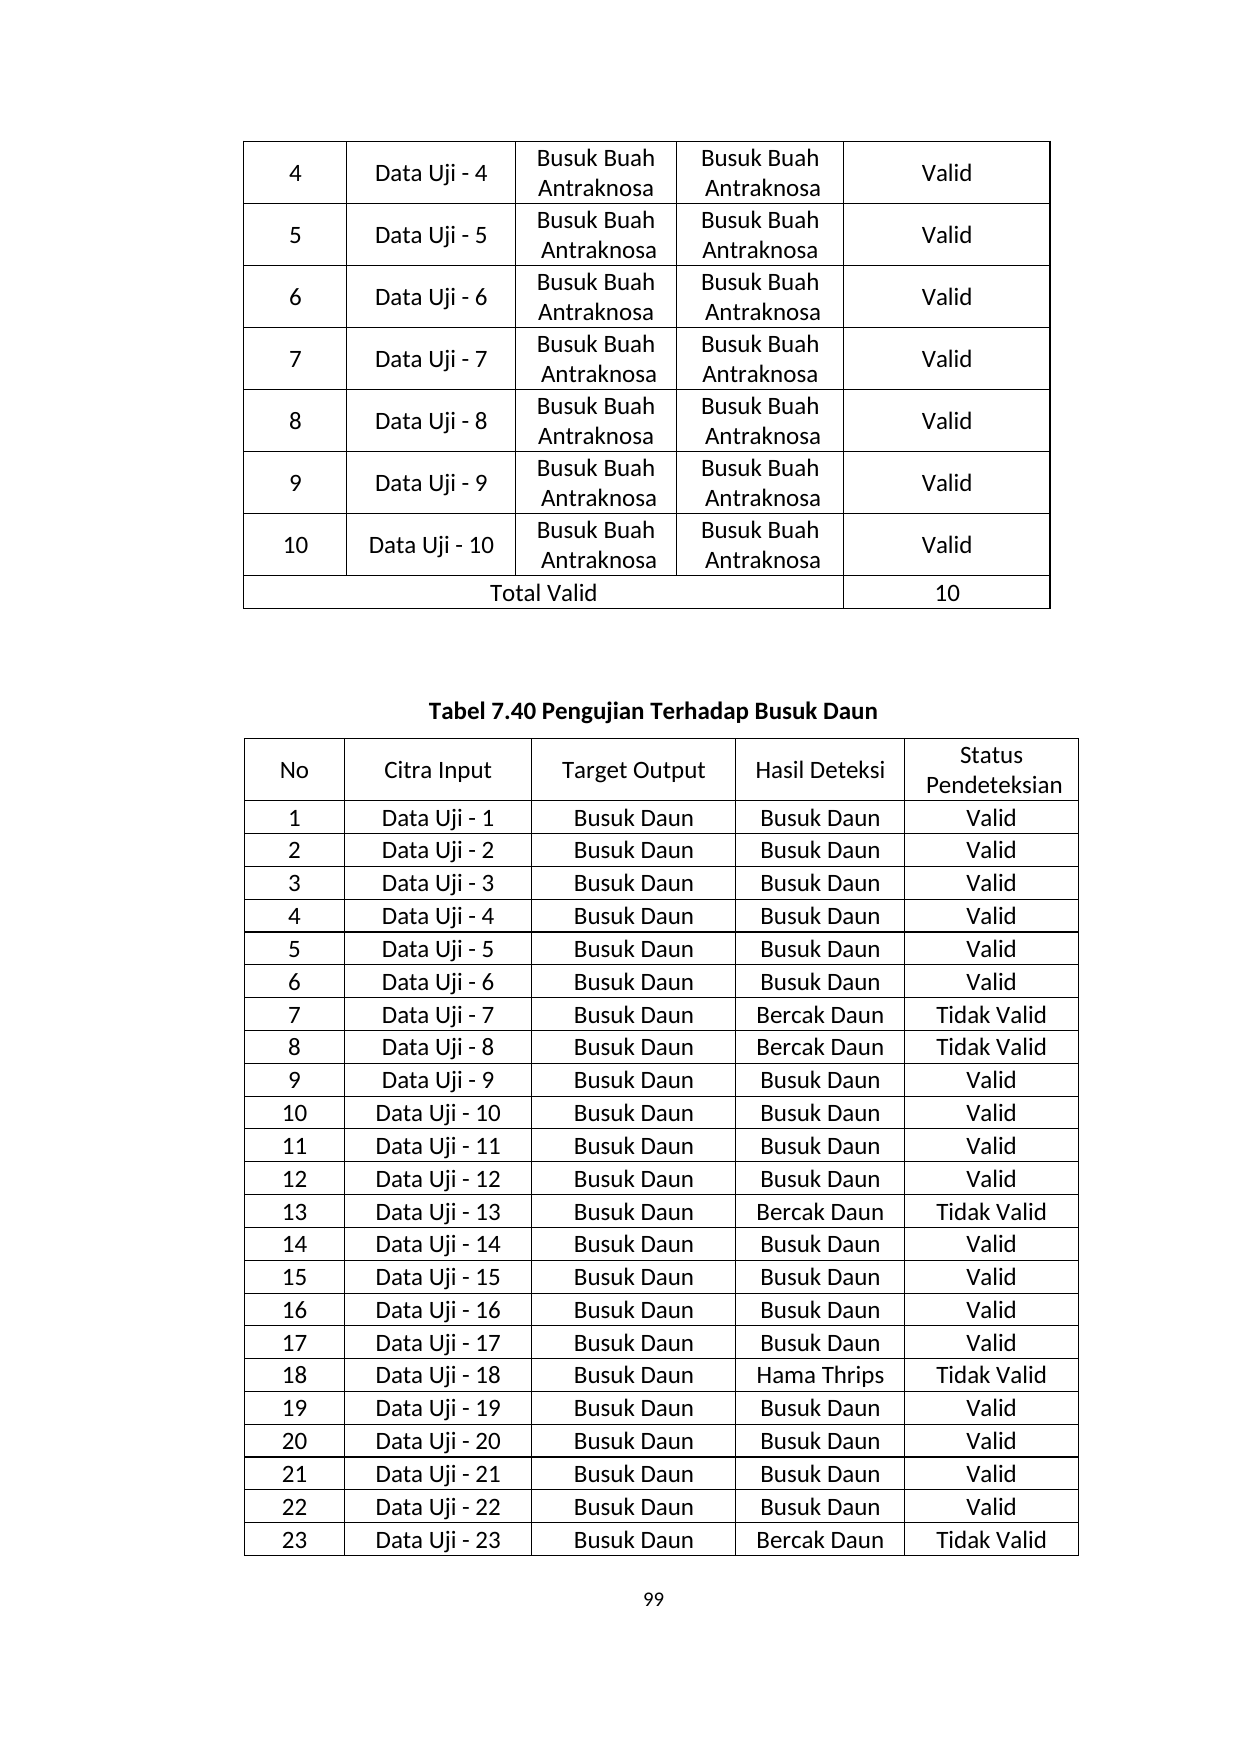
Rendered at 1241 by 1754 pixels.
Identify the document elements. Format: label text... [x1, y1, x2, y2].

table_cell Valid [905, 965, 1078, 997]
table_cell 18 [245, 1359, 344, 1391]
table_cell 15 [245, 1261, 344, 1292]
table_cell Valid [844, 390, 1049, 451]
table_cell Busuk Daun [532, 1425, 735, 1456]
table_cell Valid [905, 1294, 1078, 1325]
table_cell Data Uji - 12 [345, 1162, 531, 1194]
table_cell Tidak Valid [905, 1523, 1078, 1555]
table_cell 8 [245, 1031, 344, 1063]
table_cell Busuk Daun [736, 1064, 904, 1096]
table_cell Busuk Daun [532, 1162, 735, 1194]
table_cell Busuk Daun [532, 1392, 735, 1424]
table_cell Valid [844, 142, 1049, 203]
table_cell Busuk Daun [532, 1294, 735, 1325]
table_cell Busuk Buah Antraknosa [677, 204, 843, 265]
table_cell Busuk Daun [532, 1458, 735, 1489]
table_cell Busuk Daun [736, 965, 904, 997]
table_cell 20 [245, 1425, 344, 1456]
table_cell Valid [905, 1490, 1078, 1522]
table_cell 11 [245, 1129, 344, 1161]
table_cell Data Uji - 17 [345, 1326, 531, 1358]
table_cell Busuk Daun [736, 900, 904, 931]
table_cell Data Uji - 21 [345, 1458, 531, 1489]
table_cell Valid [905, 801, 1078, 833]
table_cell Data Uji - 13 [345, 1195, 531, 1227]
table_cell 5 [244, 204, 346, 265]
table_cell Busuk Daun [736, 1129, 904, 1161]
table_cell Valid [905, 1392, 1078, 1424]
table_cell Busuk Daun [736, 867, 904, 899]
table_cell 12 [245, 1162, 344, 1194]
table_cell Valid [905, 933, 1078, 964]
table_cell Data Uji - 11 [345, 1129, 531, 1161]
table_cell Data Uji - 18 [345, 1359, 531, 1391]
table_cell Busuk Daun [532, 801, 735, 833]
table_cell 6 [244, 266, 346, 327]
table_cell 10 [245, 1097, 344, 1128]
table_header Citra Input [345, 739, 531, 800]
table_header Hasil Deteksi [736, 739, 904, 800]
table_cell Busuk Daun [532, 900, 735, 931]
table_cell Valid [844, 452, 1049, 513]
table_cell Busuk Daun [736, 1097, 904, 1128]
table_cell 22 [245, 1490, 344, 1522]
table_cell Busuk Buah Antraknosa [677, 514, 843, 575]
table_cell 4 [244, 142, 346, 203]
table_cell Valid [905, 1129, 1078, 1161]
table_cell Data Uji - 8 [345, 1031, 531, 1063]
table_header Status Pendeteksian [905, 739, 1078, 800]
table_cell Data Uji - 9 [347, 452, 515, 513]
table_cell Busuk Daun [736, 1294, 904, 1325]
table_cell Busuk Daun [532, 1031, 735, 1063]
table_cell Busuk Daun [736, 933, 904, 964]
table_cell 10 [244, 514, 346, 575]
table_cell 17 [245, 1326, 344, 1358]
table_cell Busuk Daun [736, 1458, 904, 1489]
table_cell Valid [905, 1097, 1078, 1128]
table_cell Busuk Daun [532, 834, 735, 866]
table_cell Data Uji - 7 [345, 998, 531, 1030]
table_cell Busuk Daun [532, 1490, 735, 1522]
table_cell Busuk Buah Antraknosa [516, 390, 676, 451]
table_cell Tidak Valid [905, 1031, 1078, 1063]
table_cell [516, 142, 676, 203]
table_cell Valid [905, 1064, 1078, 1096]
table_cell Busuk Daun [736, 1228, 904, 1259]
table_cell 3 [245, 867, 344, 899]
table_cell Data Uji - 3 [345, 867, 531, 899]
table_cell Busuk Daun [736, 1261, 904, 1292]
table_header No [245, 739, 344, 800]
table_cell Valid [905, 1162, 1078, 1194]
table_cell Busuk Daun [736, 1490, 904, 1522]
table_cell Data Uji - 6 [347, 266, 515, 327]
table_cell Valid [844, 328, 1049, 389]
table_cell Data Uji - 10 [347, 514, 515, 575]
table_cell Data Uji - 19 [345, 1392, 531, 1424]
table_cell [677, 142, 843, 203]
table_cell Total Valid [244, 576, 843, 608]
table_cell 14 [245, 1228, 344, 1259]
table_cell 16 [245, 1294, 344, 1325]
table_cell Data Uji - 22 [345, 1490, 531, 1522]
table_cell Tidak Valid [905, 998, 1078, 1030]
table_cell Busuk Daun [532, 1195, 735, 1227]
table_cell 21 [245, 1458, 344, 1489]
table_cell Valid [844, 266, 1049, 327]
table_cell Data Uji - 14 [345, 1228, 531, 1259]
table_cell Tidak Valid [905, 1195, 1078, 1227]
table_cell Tidak Valid [905, 1359, 1078, 1391]
table_cell Data Uji - 16 [345, 1294, 531, 1325]
table_cell Valid [844, 204, 1049, 265]
table_cell Busuk Daun [532, 933, 735, 964]
table_cell Data Uji - 6 [345, 965, 531, 997]
table_cell 13 [245, 1195, 344, 1227]
table_cell Busuk Buah Antraknosa [516, 514, 676, 575]
table_cell Valid [844, 514, 1049, 575]
table_cell 1 [245, 801, 344, 833]
table_cell Busuk Daun [532, 1064, 735, 1096]
table_cell Busuk Buah Antraknosa [516, 266, 676, 327]
table_cell Valid [905, 834, 1078, 866]
table_cell Data Uji - 9 [345, 1064, 531, 1096]
table_cell 4 [245, 900, 344, 931]
table_cell 6 [245, 965, 344, 997]
table_cell Busuk Daun [736, 1162, 904, 1194]
table_cell 2 [245, 834, 344, 866]
table_cell Busuk Daun [736, 834, 904, 866]
table_cell 7 [244, 328, 346, 389]
table_cell Data Uji - 20 [345, 1425, 531, 1456]
table_cell Bercak Daun [736, 1031, 904, 1063]
table_cell Busuk Daun [532, 965, 735, 997]
table_cell Data Uji - 2 [345, 834, 531, 866]
table_cell Valid [905, 1228, 1078, 1259]
table_cell Data Uji - 10 [345, 1097, 531, 1128]
table_cell Busuk Daun [532, 867, 735, 899]
table_cell Busuk Daun [736, 1326, 904, 1358]
table_cell Valid [905, 1458, 1078, 1489]
table_cell Valid [905, 1425, 1078, 1456]
table_cell 7 [245, 998, 344, 1030]
table_cell Data Uji - 8 [347, 390, 515, 451]
table_cell Busuk Buah Antraknosa [677, 452, 843, 513]
table_cell 10 [844, 576, 1049, 608]
table_cell Valid [905, 1261, 1078, 1292]
table_cell Busuk Daun [532, 1523, 735, 1555]
table_cell 5 [245, 933, 344, 964]
table_cell Busuk Buah Antraknosa [516, 204, 676, 265]
table_cell Busuk Daun [532, 1228, 735, 1259]
table_cell Busuk Buah Antraknosa [677, 328, 843, 389]
table_cell Busuk Buah Antraknosa [677, 266, 843, 327]
table_cell Data Uji - 5 [345, 933, 531, 964]
table_cell Busuk Daun [736, 1425, 904, 1456]
table_cell Busuk Daun [532, 1359, 735, 1391]
table_cell Data Uji - 7 [347, 328, 515, 389]
table_cell 9 [245, 1064, 344, 1096]
table_cell Busuk Daun [532, 1261, 735, 1292]
table_cell Bercak Daun [736, 1523, 904, 1555]
table_cell Data Uji - 23 [345, 1523, 531, 1555]
table_cell Busuk Buah Antraknosa [516, 328, 676, 389]
table_cell Busuk Daun [736, 1392, 904, 1424]
table_cell 9 [244, 452, 346, 513]
table_cell 23 [245, 1523, 344, 1555]
table_cell Valid [905, 867, 1078, 899]
table_cell Hama Thrips [736, 1359, 904, 1391]
table_cell Valid [905, 900, 1078, 931]
table_header Target Output [532, 739, 735, 800]
table_cell Data Uji - 1 [345, 801, 531, 833]
table_cell Data Uji - 4 [347, 142, 515, 203]
table_cell Busuk Buah Antraknosa [677, 390, 843, 451]
table_cell Bercak Daun [736, 1195, 904, 1227]
table_cell Busuk Daun [532, 998, 735, 1030]
table_cell Data Uji - 4 [345, 900, 531, 931]
table_cell 19 [245, 1392, 344, 1424]
table_cell Data Uji - 15 [345, 1261, 531, 1292]
table_cell Busuk Buah Antraknosa [516, 452, 676, 513]
table_cell Busuk Daun [532, 1129, 735, 1161]
table_cell Bercak Daun [736, 998, 904, 1030]
table_cell Busuk Daun [532, 1097, 735, 1128]
table_cell Data Uji - 5 [347, 204, 515, 265]
table_cell Busuk Daun [736, 801, 904, 833]
table_cell 8 [244, 390, 346, 451]
table_cell Busuk Daun [532, 1326, 735, 1358]
table_cell Valid [905, 1326, 1078, 1358]
